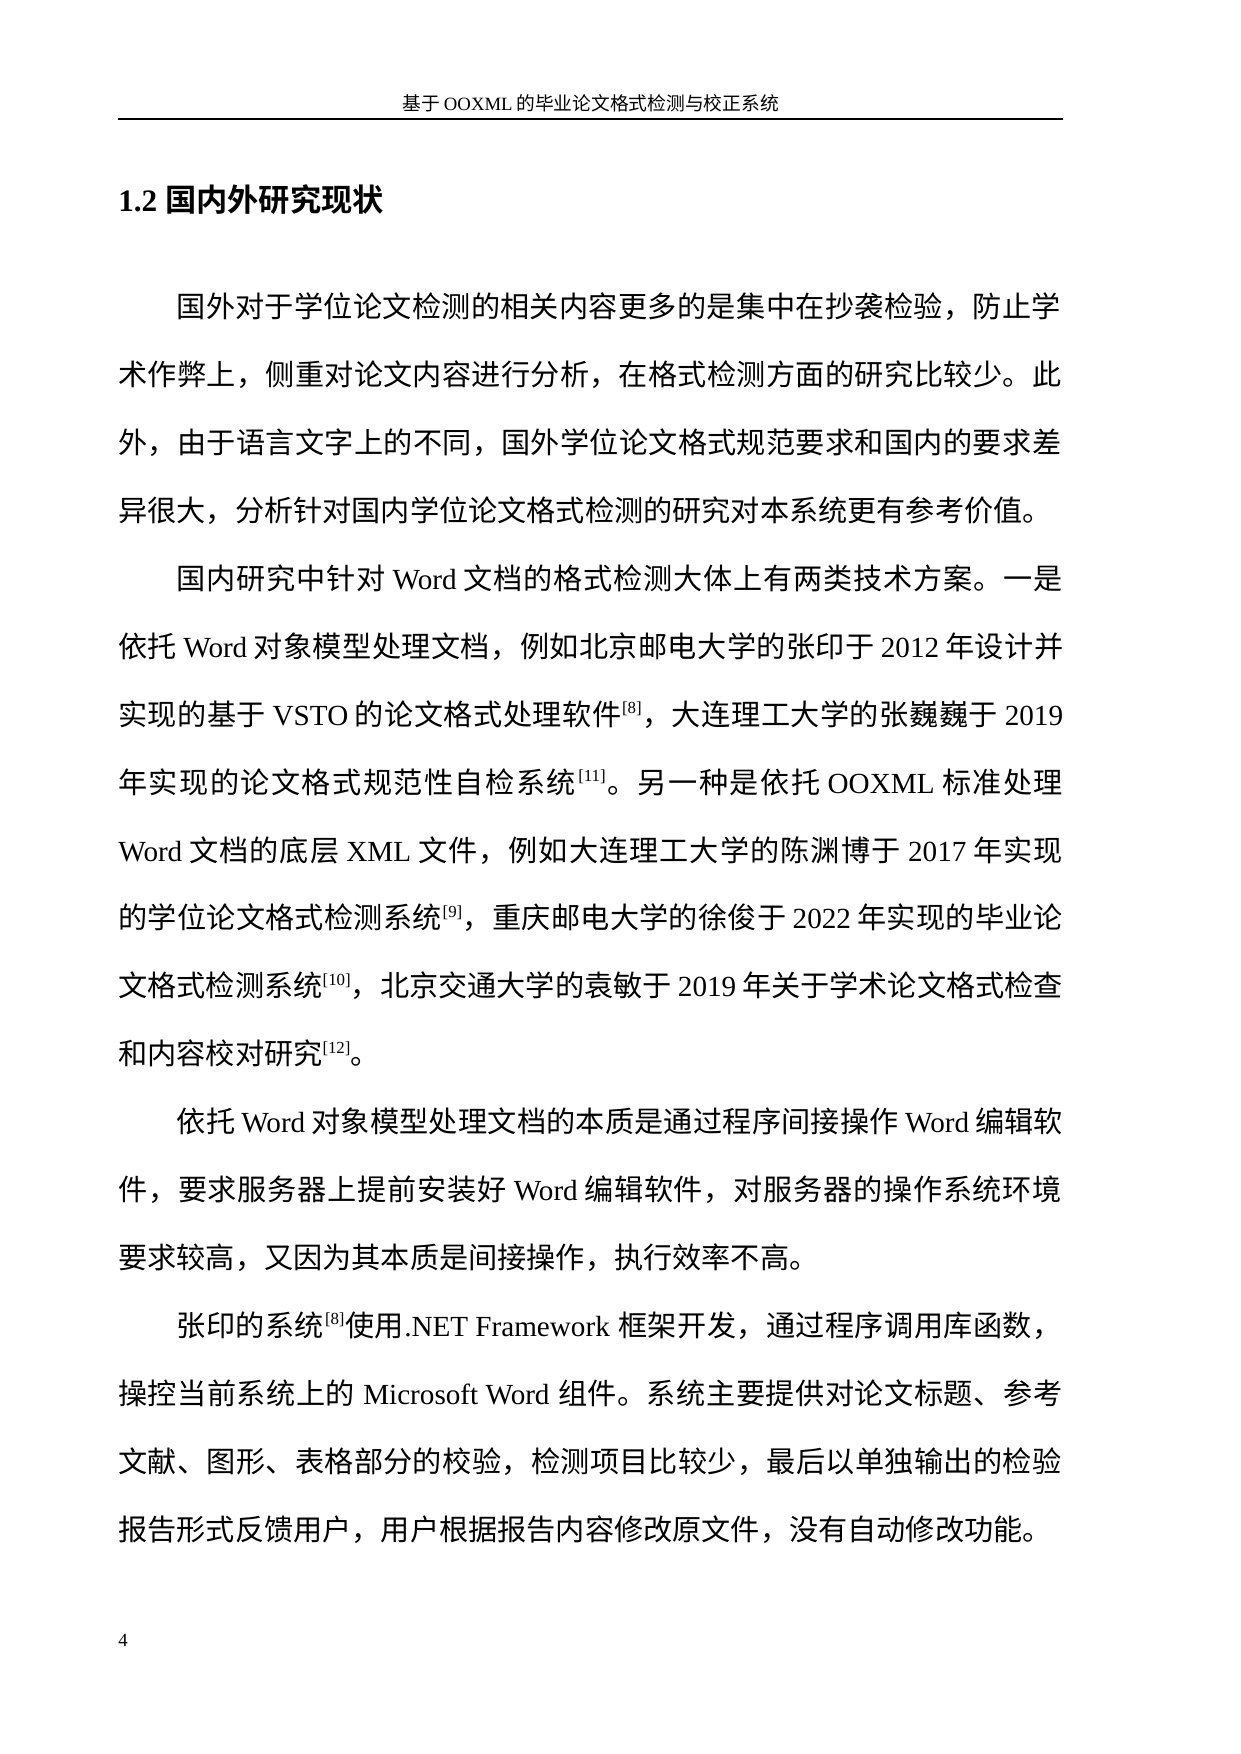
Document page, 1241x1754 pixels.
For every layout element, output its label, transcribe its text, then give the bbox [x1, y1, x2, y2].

text 国内研究中针对Word文档的格式检测大体上有两类技术方案。一是依托Word对象模型处理文档，例如北京邮电大学的张印于2012年设计并实现的基于VSTO的论文格式处理软件[8]，大连理工大学的张巍巍于2019年实现的论文格式规范性自检系统[11]。另一种是依托OOXML标准处理Word文档的底层XML文件，例如大连理工大学的陈渊博于2017年实现的学位论文格式检测系统[9]，重庆邮电大学的徐俊于2022年实现的毕业论文格式检测系统[10]，北京交通大学的袁敏于2019年关于学术论文格式检查和内容校对研究[12]。 [118, 543, 1063, 1086]
text 张印的系统[8]使用.NET Framework 框架开发，通过程序调用库函数，操控当前系统上的 Microsoft Word 组件。系统主要提供对论文标题、参考文献、图形、表格部分的校验，检测项目比较少，最后以单独输出的检验报告形式反馈用户，用户根据报告内容修改原文件，没有自动修改功能。 [118, 1290, 1063, 1561]
text 依托Word对象模型处理文档的本质是通过程序间接操作Word编辑软件，要求服务器上提前安装好Word编辑软件，对服务器的操作系统环境要求较高，又因为其本质是间接操作，执行效率不高。 [118, 1086, 1063, 1290]
text 国外对于学位论文检测的相关内容更多的是集中在抄袭检验，防止学术作弊上，侧重对论文内容进行分析，在格式检测方面的研究比较少。此外，由于语言文字上的不同，国外学位论文格式规范要求和国内的要求差异很大，分析针对国内学位论文格式检测的研究对本系统更有参考价值。 [118, 271, 1063, 543]
subtitle 国内外研究现状 [118, 164, 1063, 232]
